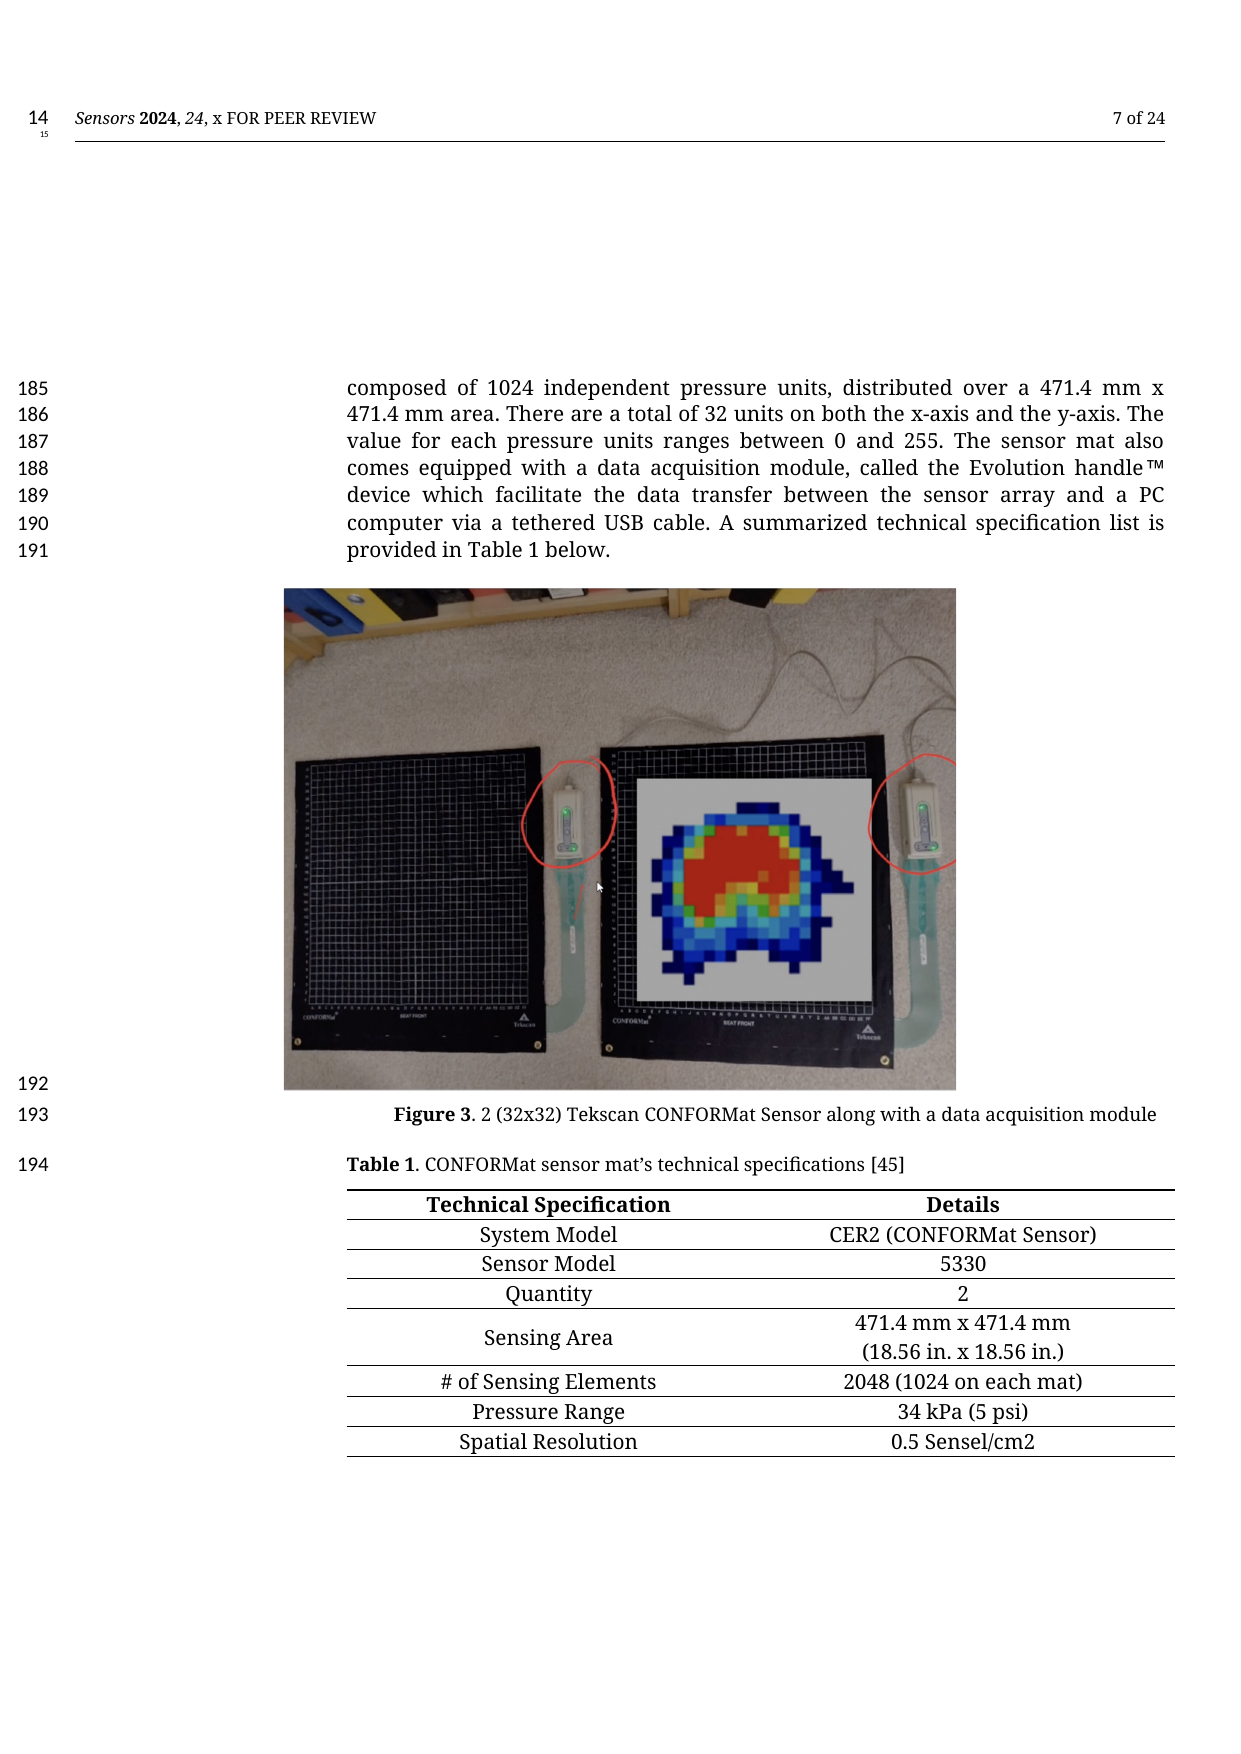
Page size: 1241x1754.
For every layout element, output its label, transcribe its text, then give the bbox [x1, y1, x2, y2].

table_cell Sensing Area [347, 1309, 750, 1365]
picture [283, 588, 957, 1091]
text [347, 374, 1165, 563]
table_cell CER2 (CONFORMat Sensor) [750, 1220, 1175, 1248]
table_cell Spatial Resolution [347, 1427, 750, 1456]
table_cell 34 kPa (5 psi) [750, 1397, 1175, 1426]
table_cell Pressure Range [347, 1397, 750, 1426]
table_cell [750, 1427, 1175, 1456]
table_cell Quantity [347, 1279, 750, 1307]
table_cell 5330 [750, 1250, 1175, 1278]
table_cell System Model [347, 1220, 750, 1248]
text Figure 3. 2 (32x32) Tekscan CONFORMat Sensor along with a data acquisition module [347, 1103, 1165, 1127]
table_cell Sensor Model [347, 1250, 750, 1278]
text Table 1. CONFORMat sensor mat’s technical specifications [45] [347, 1152, 1165, 1176]
table_header Details [750, 1191, 1175, 1219]
table_header Technical Specification [347, 1191, 750, 1219]
table_cell 471.4 mm x 471.4 mm (18.56 in. x 18.56 in.) [750, 1309, 1175, 1365]
table_cell # of Sensing Elements [347, 1366, 750, 1396]
table_cell 2048 (1024 on each mat) [750, 1366, 1175, 1396]
table_cell 2 [750, 1279, 1175, 1307]
